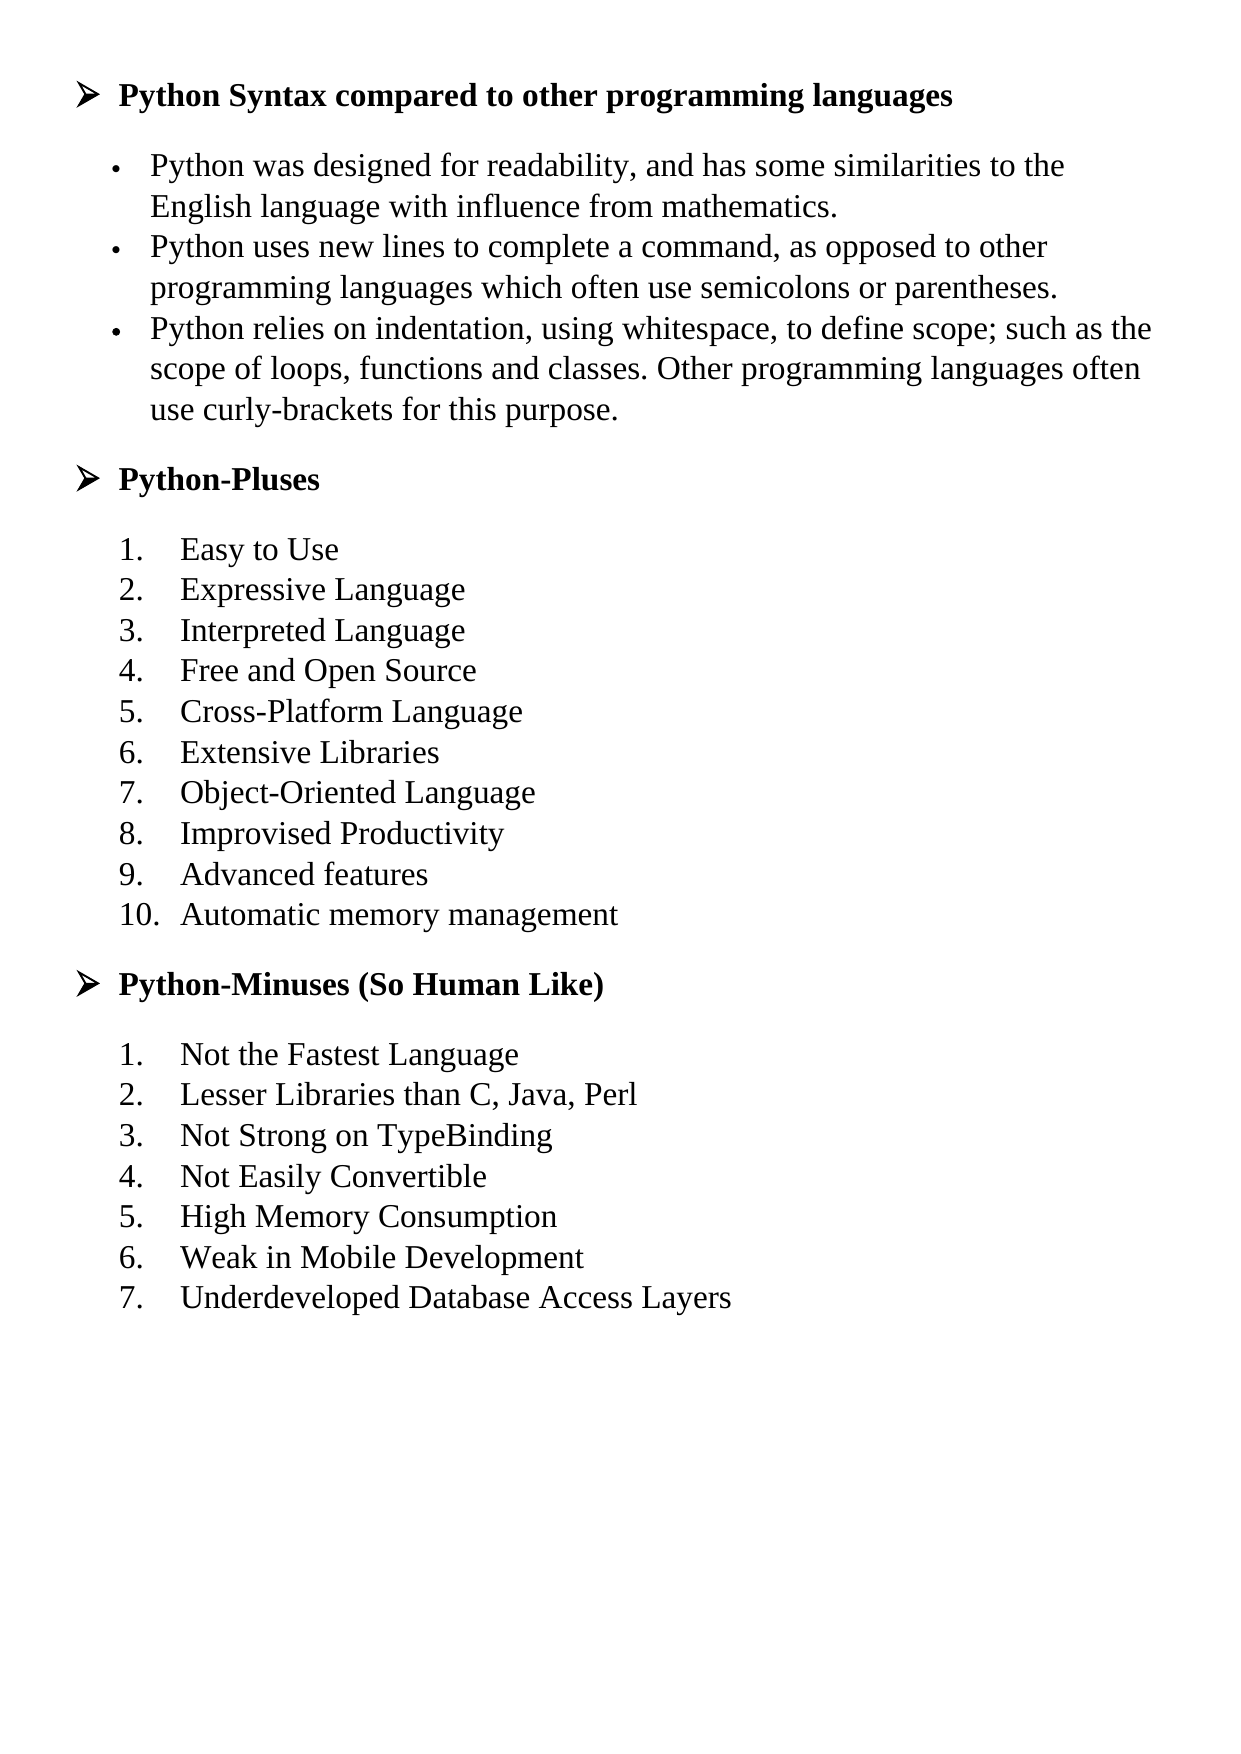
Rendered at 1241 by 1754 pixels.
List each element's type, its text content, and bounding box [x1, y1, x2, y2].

list Python uses new lines to complete a command, as opposed to other programming languages which often use semicolons or parentheses. [112, 227, 1165, 306]
list Python relies on indentation, using whitespace, to define scope; such as the scope of loops, functions and classes. Other programming languages often use curly-brackets for this purpose. [112, 308, 1165, 428]
list Not Easily Convertible [119, 1156, 1165, 1194]
list Lesser Libraries than C, Java, Perl [119, 1075, 1165, 1113]
list Easy to Use [119, 529, 1165, 567]
list Weak in Mobile Development [119, 1237, 1165, 1276]
list Improvised Productivity [119, 813, 1165, 852]
list High Memory Consumption [119, 1197, 1165, 1235]
list Not the Fastest Language [119, 1034, 1165, 1072]
list Underdeveloped Database Access Layers [119, 1278, 1165, 1316]
list Free and Open Source [119, 651, 1165, 689]
list Advanced features [119, 854, 1165, 892]
list Interpreted Language [119, 610, 1165, 648]
list Python Syntax compared to other programming languages [75, 75, 1165, 113]
list Python was designed for readability, and has some similarities to the English language with influence from mathematics. [112, 146, 1165, 224]
list Python-Pluses [75, 459, 1165, 497]
list Python-Minuses (So Human Like) [75, 964, 1165, 1003]
list Expressive Language [119, 569, 1165, 608]
list Cross-Platform Language [119, 691, 1165, 730]
list Object-Oriented Language [119, 773, 1165, 811]
list Extensive Libraries [119, 732, 1165, 770]
list Not Strong on TypeBinding [119, 1115, 1165, 1154]
list Automatic memory management [119, 894, 1165, 933]
